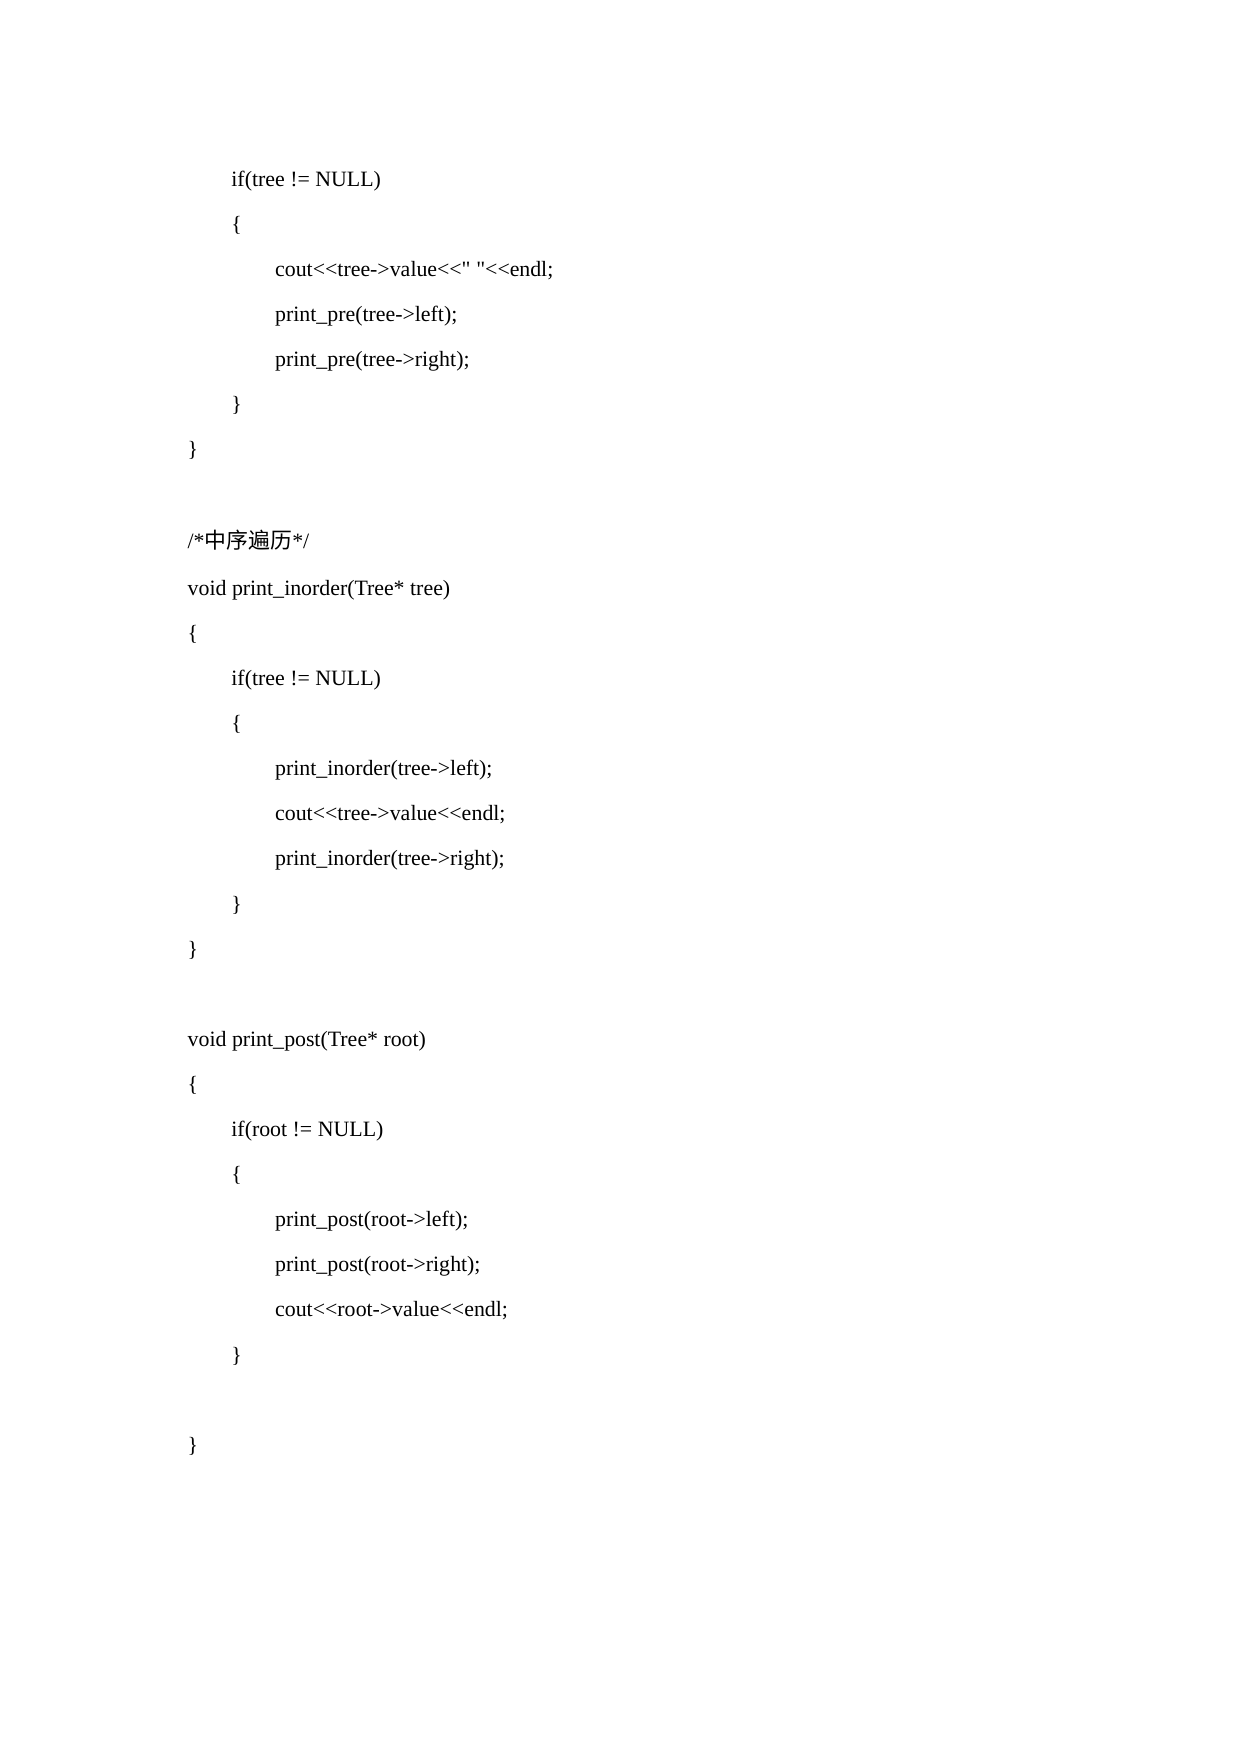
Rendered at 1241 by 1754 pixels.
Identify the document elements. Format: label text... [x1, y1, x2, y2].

text cout<<root->value<<endl; [187, 1293, 1053, 1325]
text cout<<tree->value<<endl; [187, 797, 1053, 829]
text print_pre(tree->left); [187, 297, 1053, 330]
text } [187, 1428, 1053, 1461]
text print_inorder(tree->right); [187, 842, 1053, 874]
text void print_inorder(Tree* tree) [187, 571, 1053, 604]
text void print_post(Tree* root) [187, 1022, 1053, 1055]
text } [187, 433, 1053, 465]
text } [187, 887, 1053, 919]
text print_inorder(tree->left); [187, 752, 1053, 784]
text { [187, 1067, 1053, 1100]
text } [187, 932, 1053, 964]
text } [187, 1338, 1053, 1370]
text print_pre(tree->right); [187, 342, 1053, 375]
text { [187, 706, 1053, 739]
text print_post(root->right); [187, 1248, 1053, 1280]
text if(tree != NULL) [187, 162, 1053, 194]
text /*中序遍历*/ [187, 523, 1053, 555]
text } [187, 387, 1053, 420]
text { [187, 616, 1053, 649]
text { [187, 1157, 1053, 1190]
text if(tree != NULL) [187, 661, 1053, 694]
text if(root != NULL) [187, 1112, 1053, 1145]
text cout<<tree->value<<" "<<endl; [187, 252, 1053, 285]
text { [187, 207, 1053, 239]
text print_post(root->left); [187, 1203, 1053, 1235]
